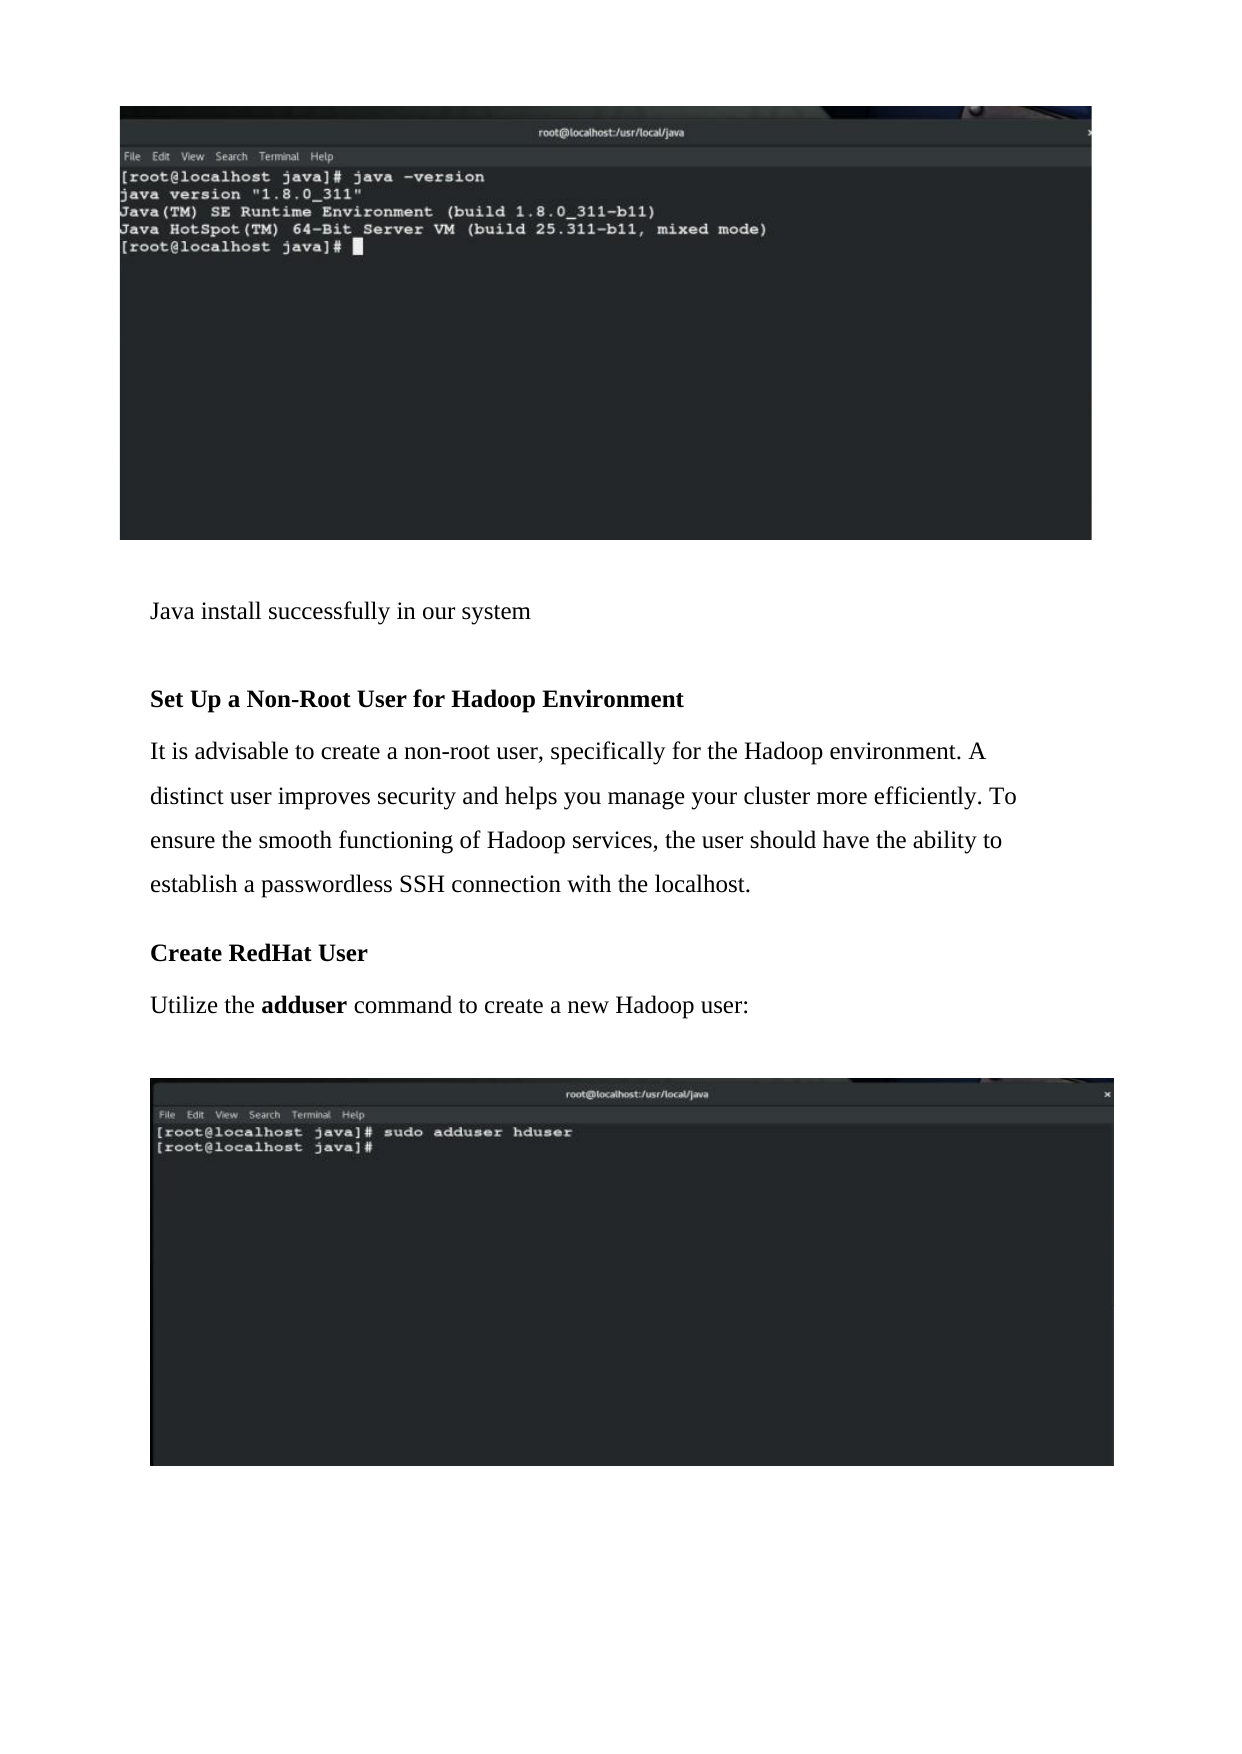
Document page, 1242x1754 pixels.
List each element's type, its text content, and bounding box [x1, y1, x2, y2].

text Utilize the adduser command to create a new Hadoop user: [150, 990, 1092, 1019]
text Java install successfully in our system [150, 596, 1092, 625]
text Set Up a Non-Root User for Hadoop Environment [150, 684, 1092, 712]
picture [119, 106, 1092, 540]
text It is advisable to create a non-root user, specifically for the Hadoop environment. A distinct user improves security and helps you manage your cluster more efficiently. To ensure the smooth functioning of Hadoop services, the user should have the ability to establish a passwordless SSH connection with the localhost. [150, 736, 1062, 898]
picture [150, 1078, 1114, 1466]
text Create RedHat User [150, 938, 1092, 966]
